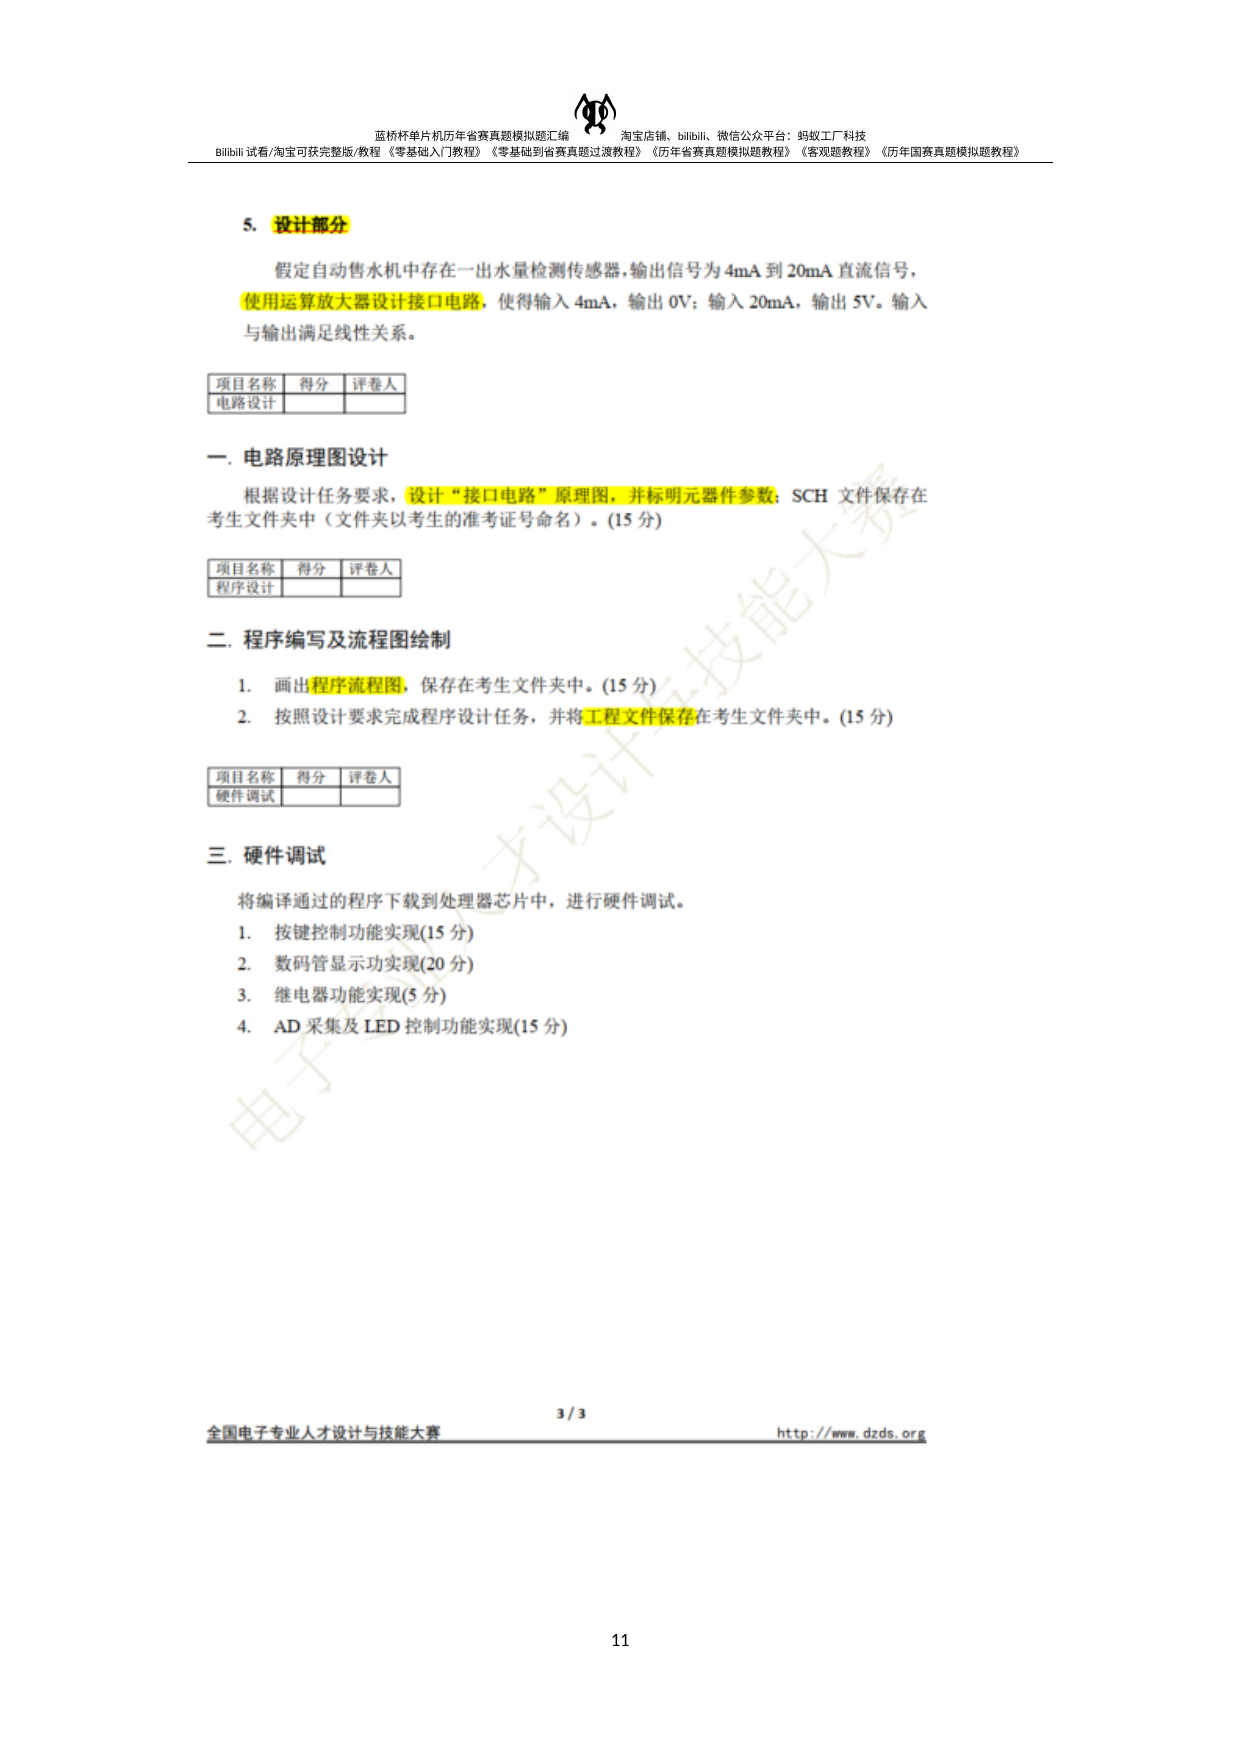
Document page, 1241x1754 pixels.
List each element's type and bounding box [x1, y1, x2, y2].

picture [187, 168, 966, 1467]
picture [569, 88, 621, 140]
